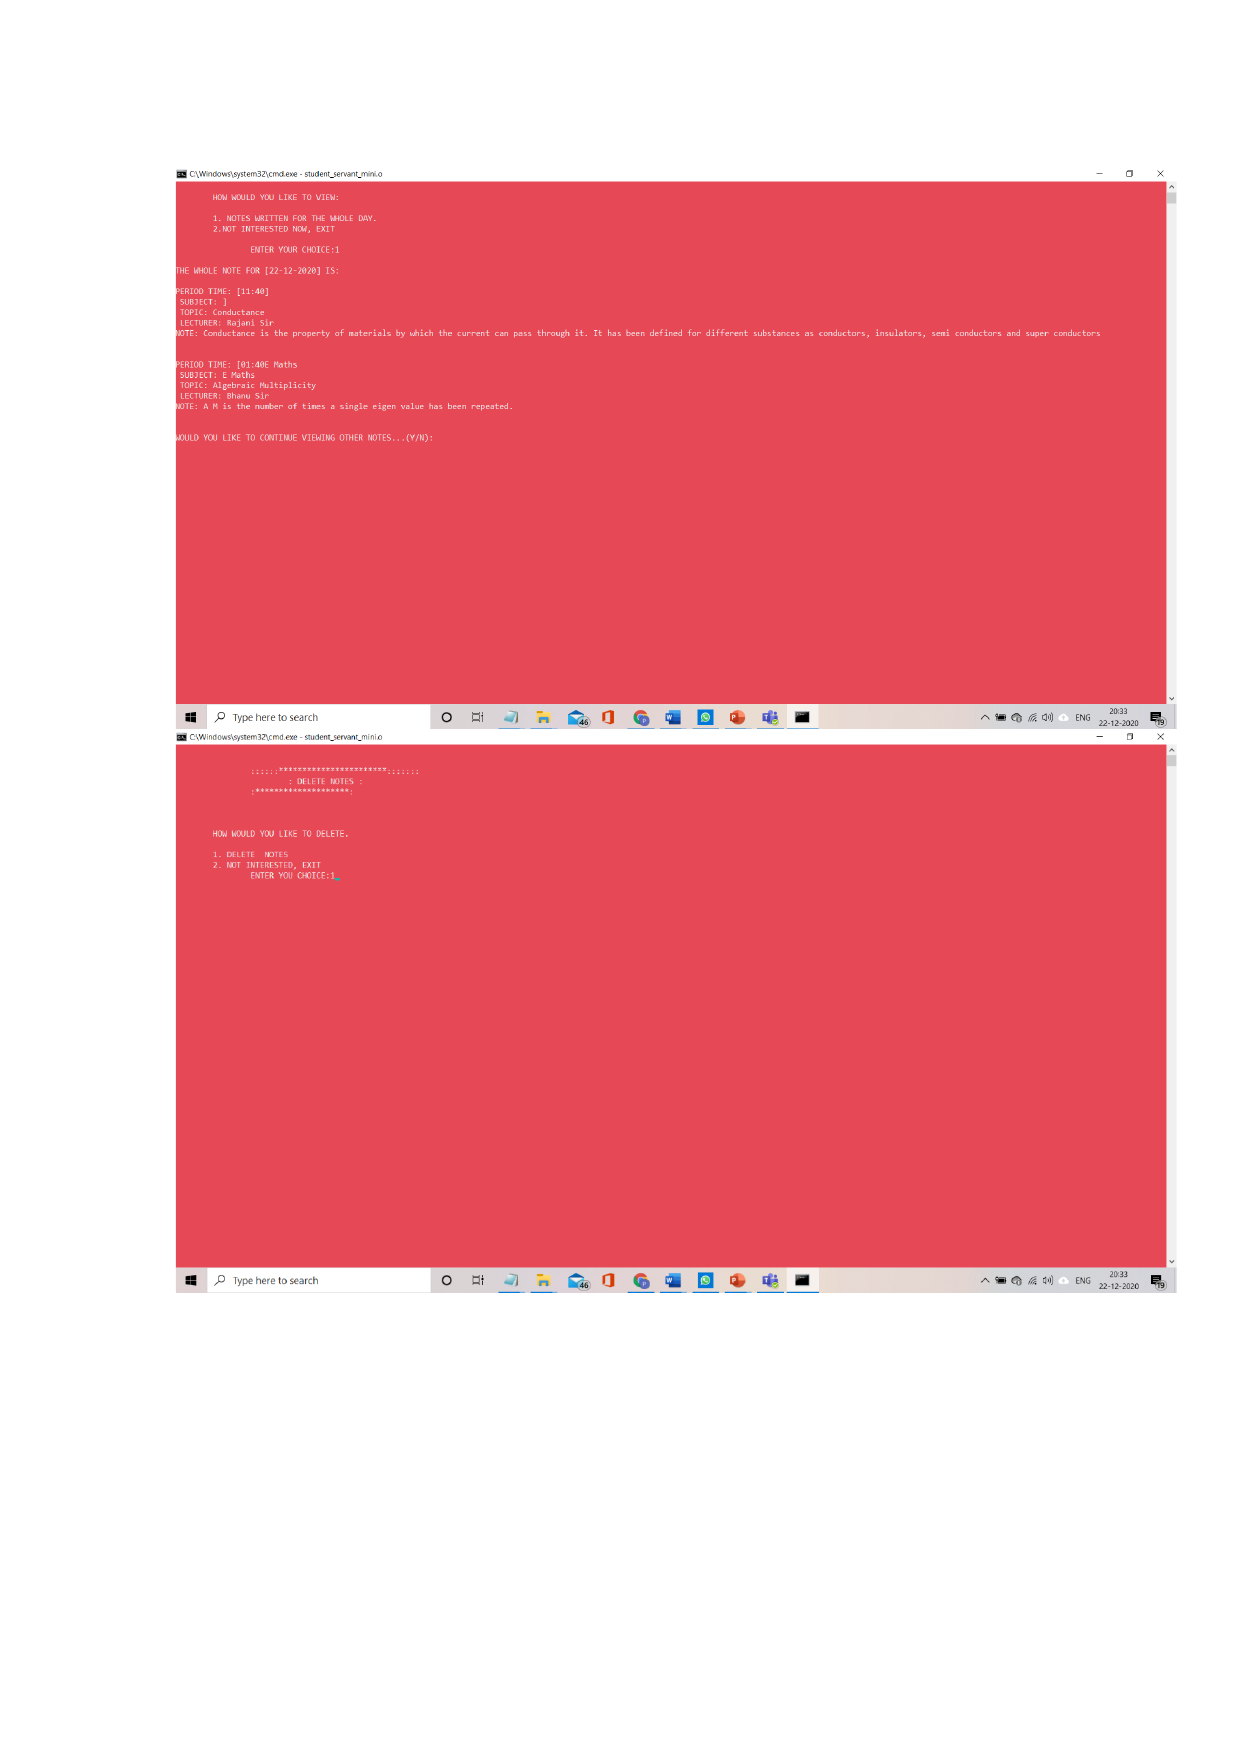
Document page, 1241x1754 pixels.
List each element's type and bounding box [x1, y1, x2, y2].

picture [175, 166, 1177, 1293]
